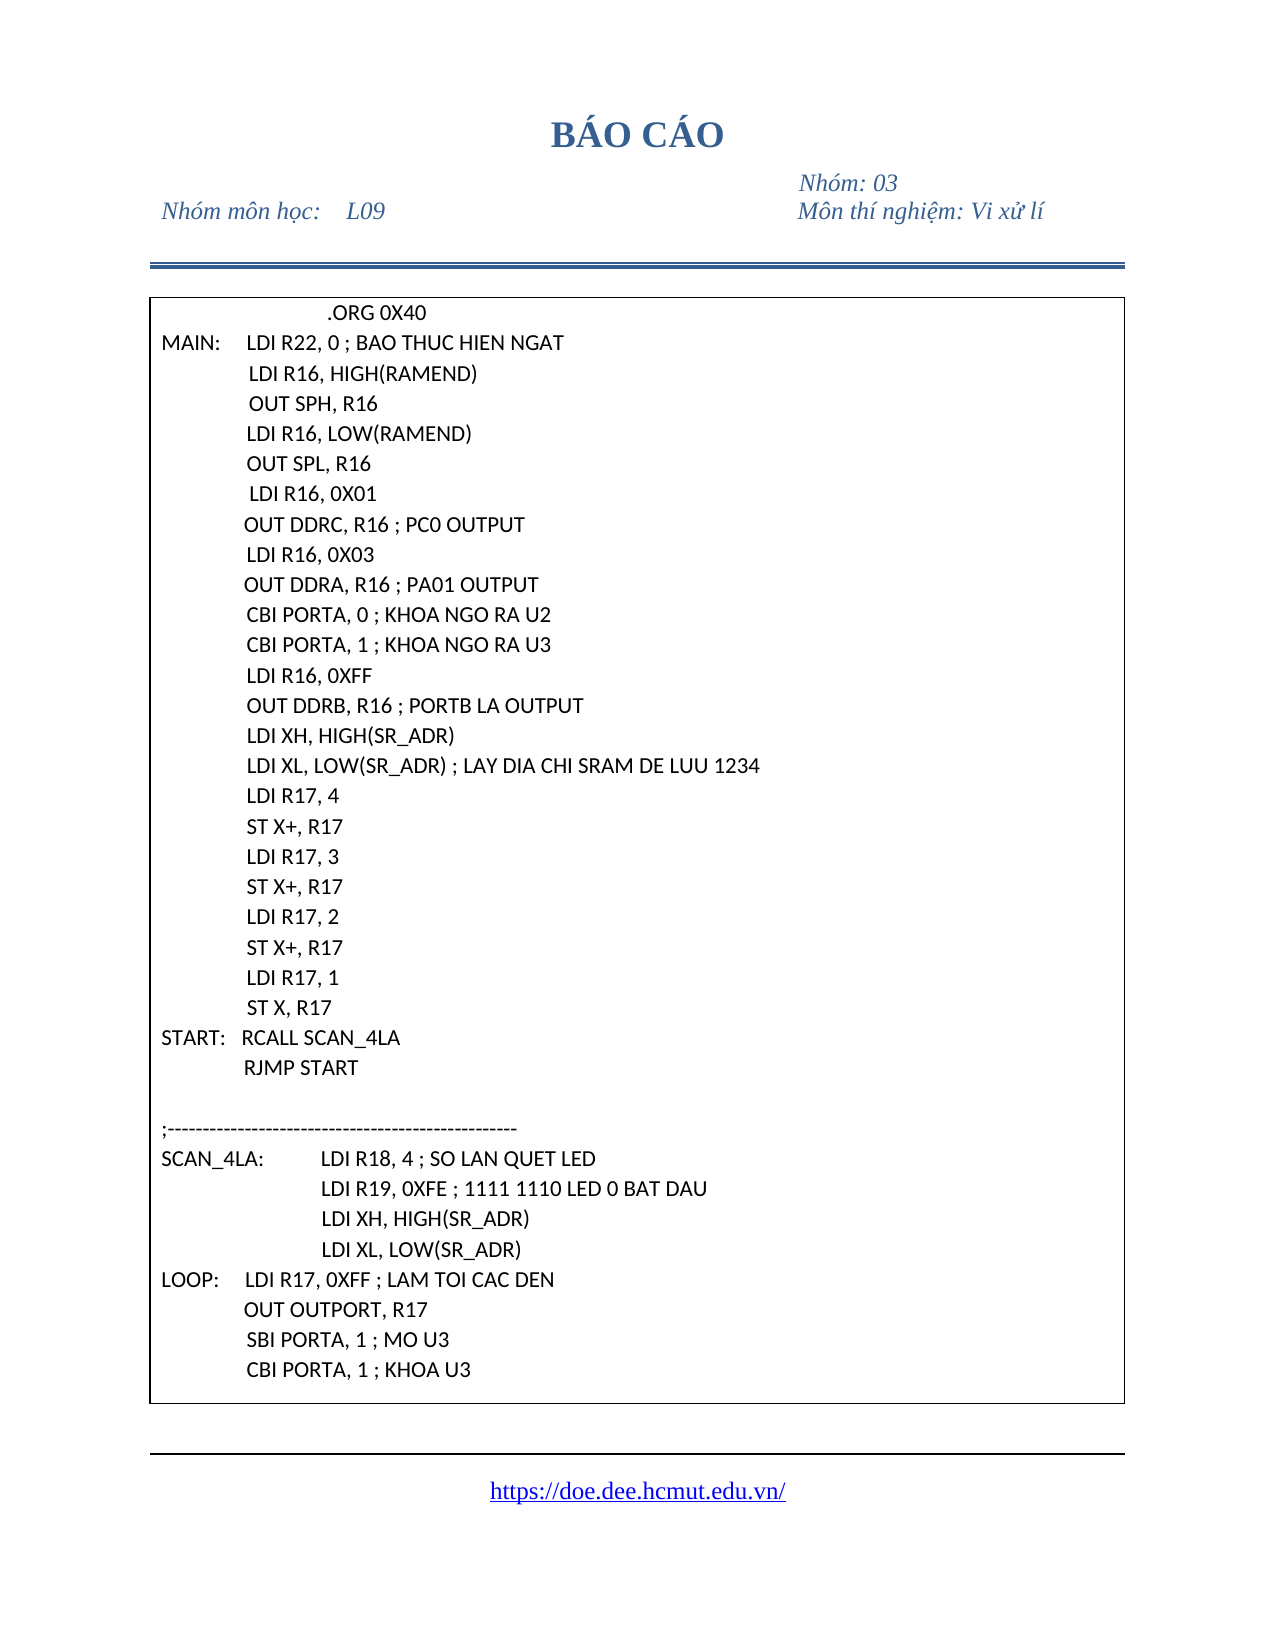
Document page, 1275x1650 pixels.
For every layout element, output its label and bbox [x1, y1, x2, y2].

table_header [151, 298, 1124, 1403]
